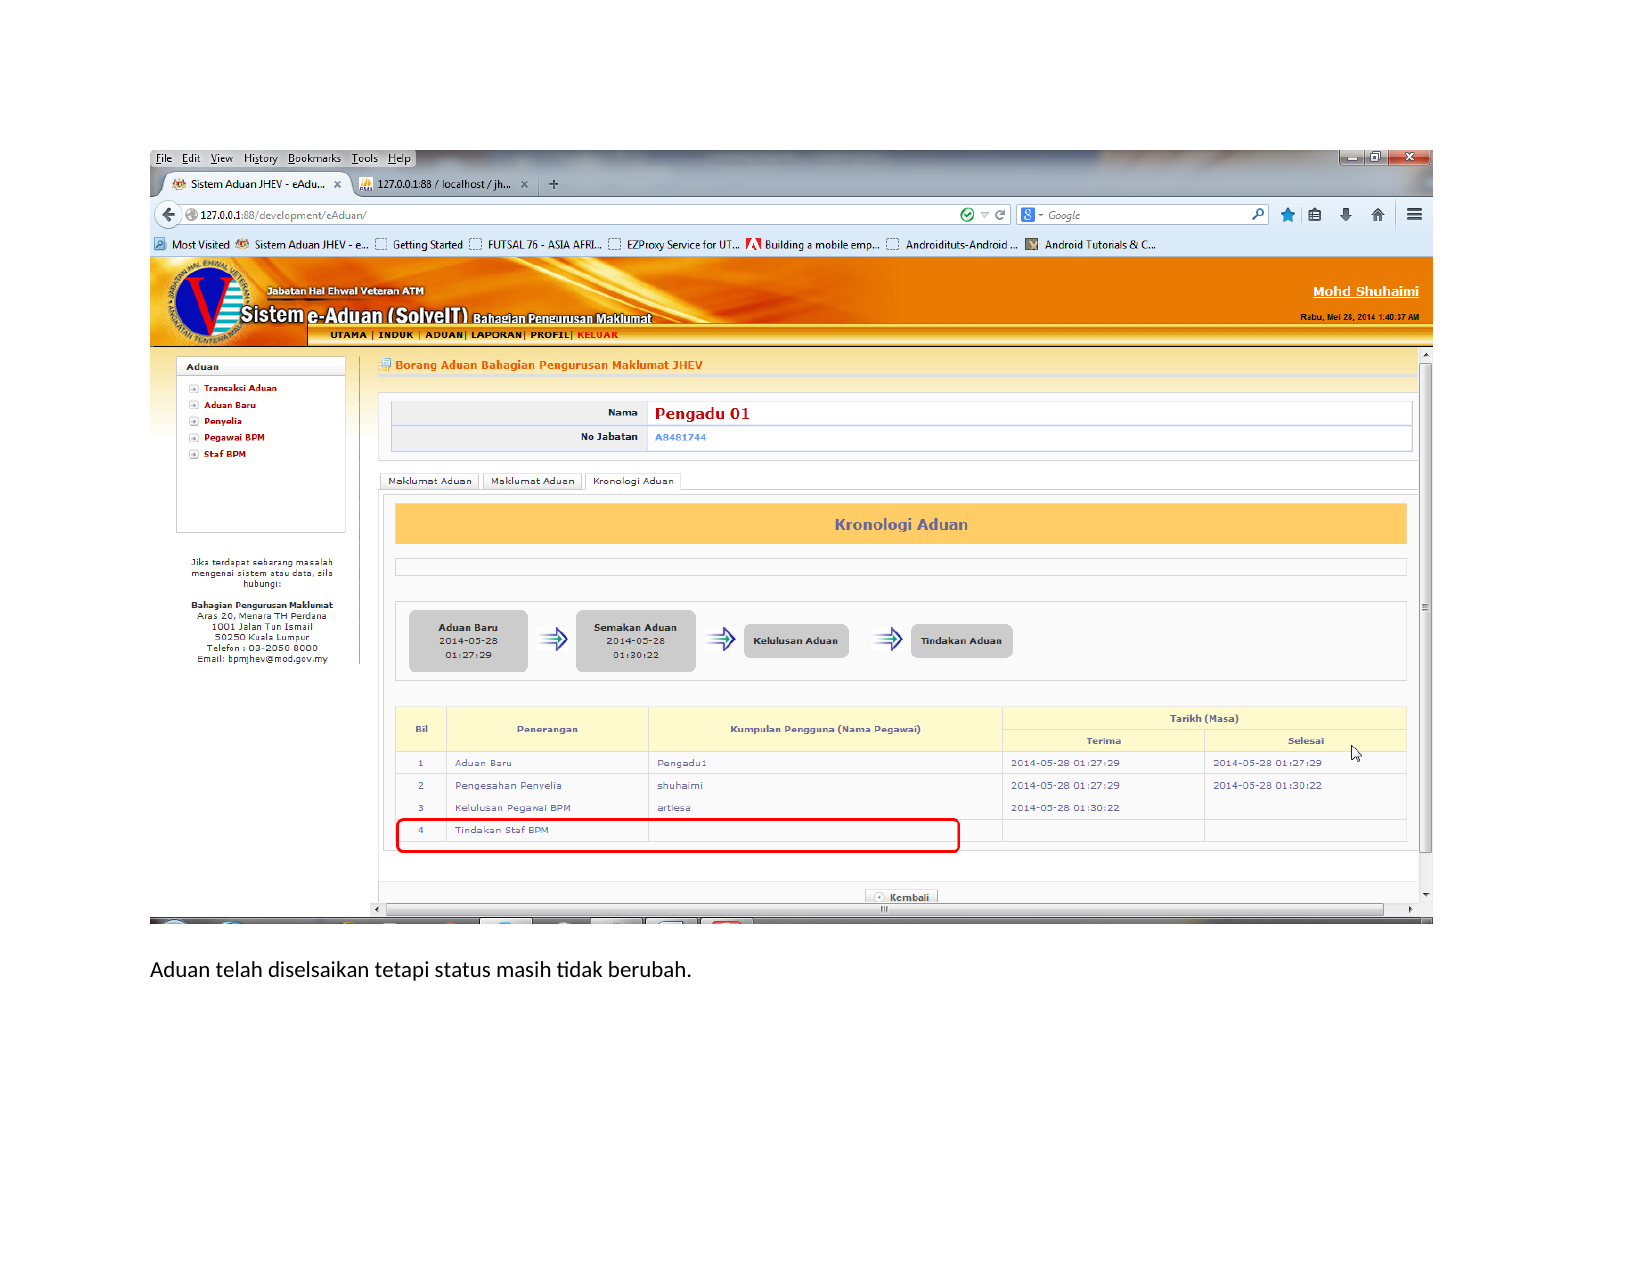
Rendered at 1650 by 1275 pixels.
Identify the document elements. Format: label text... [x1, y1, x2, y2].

picture [150, 150, 1447, 931]
text Aduan telah diselsaikan tetapi status masih tidak berubah. [150, 955, 1500, 983]
